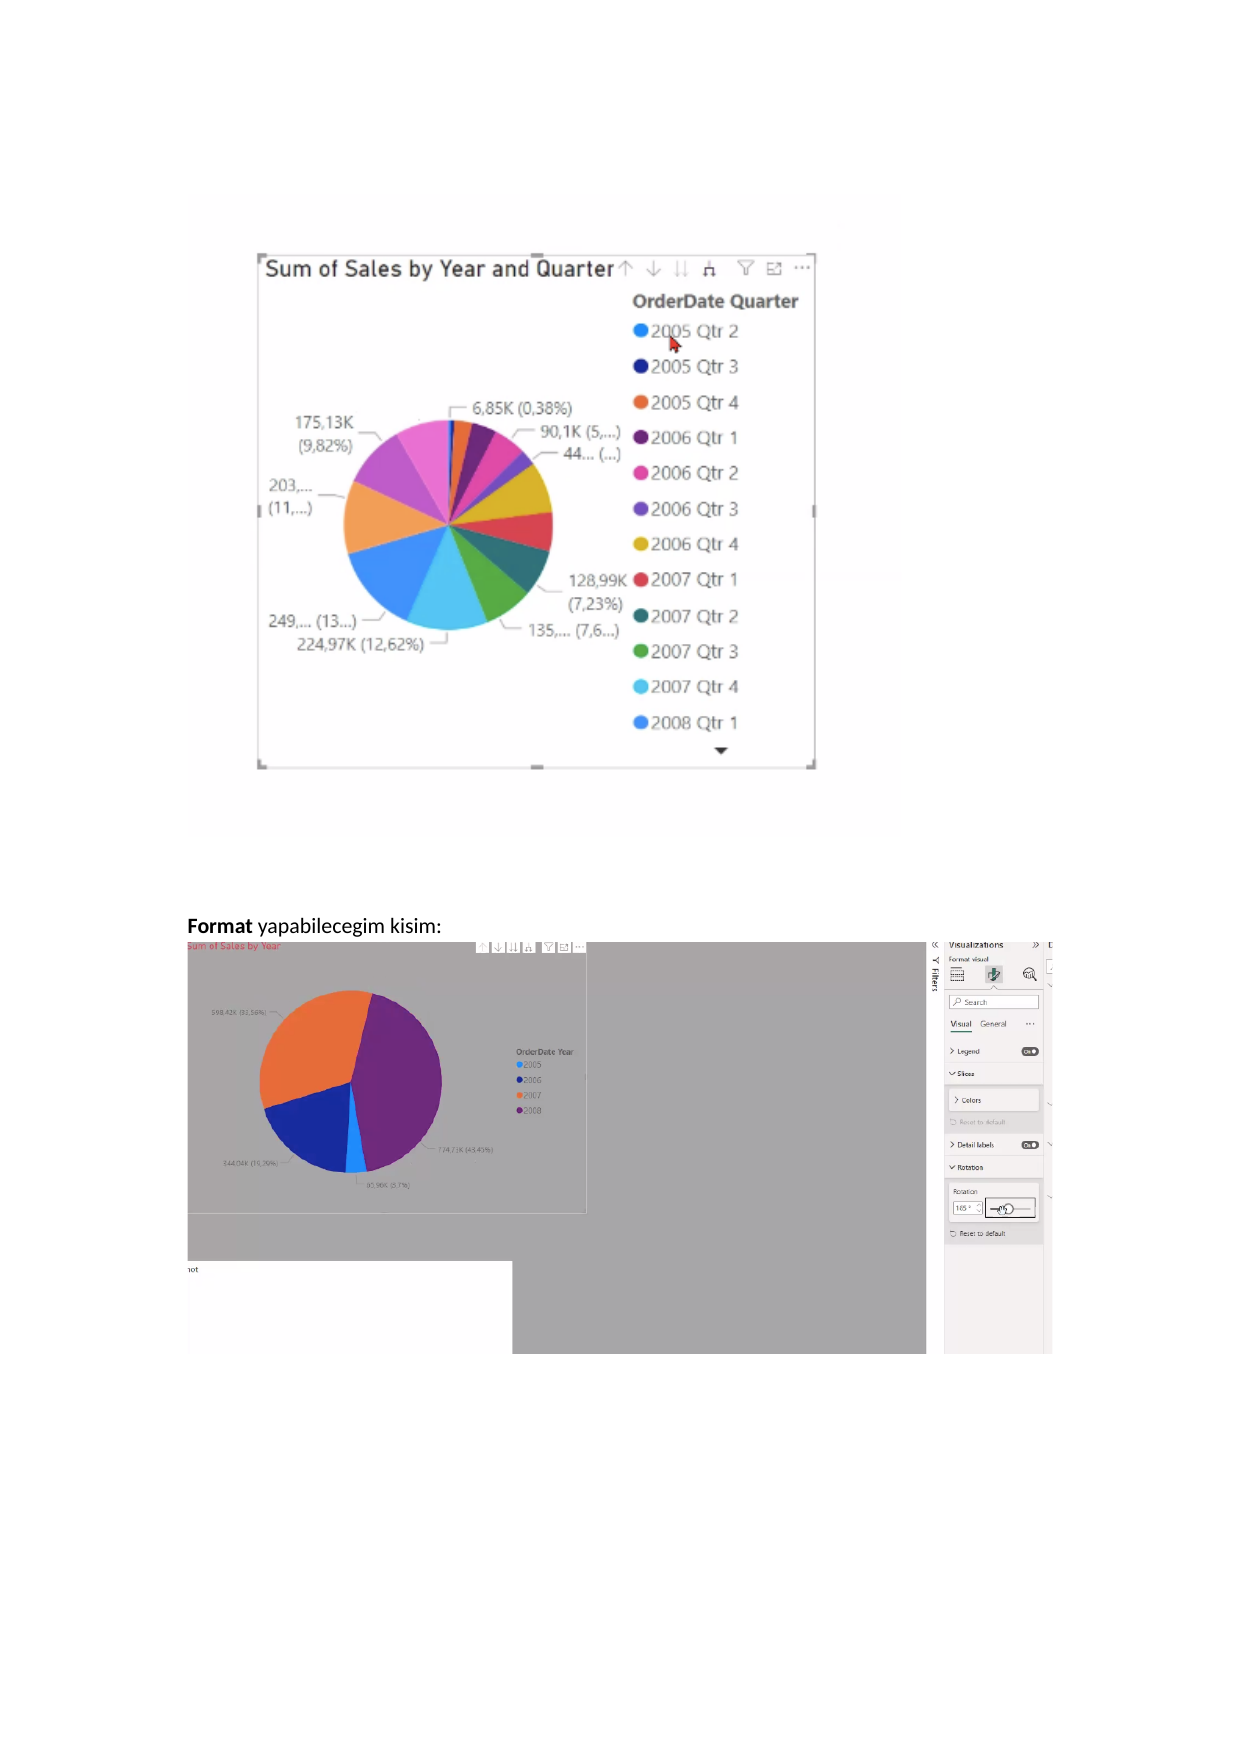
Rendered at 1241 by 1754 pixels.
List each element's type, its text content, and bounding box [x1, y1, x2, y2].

picture [187, 942, 1053, 1354]
list Format yapabilecegim kisim: [187, 909, 1053, 942]
picture [187, 194, 902, 837]
